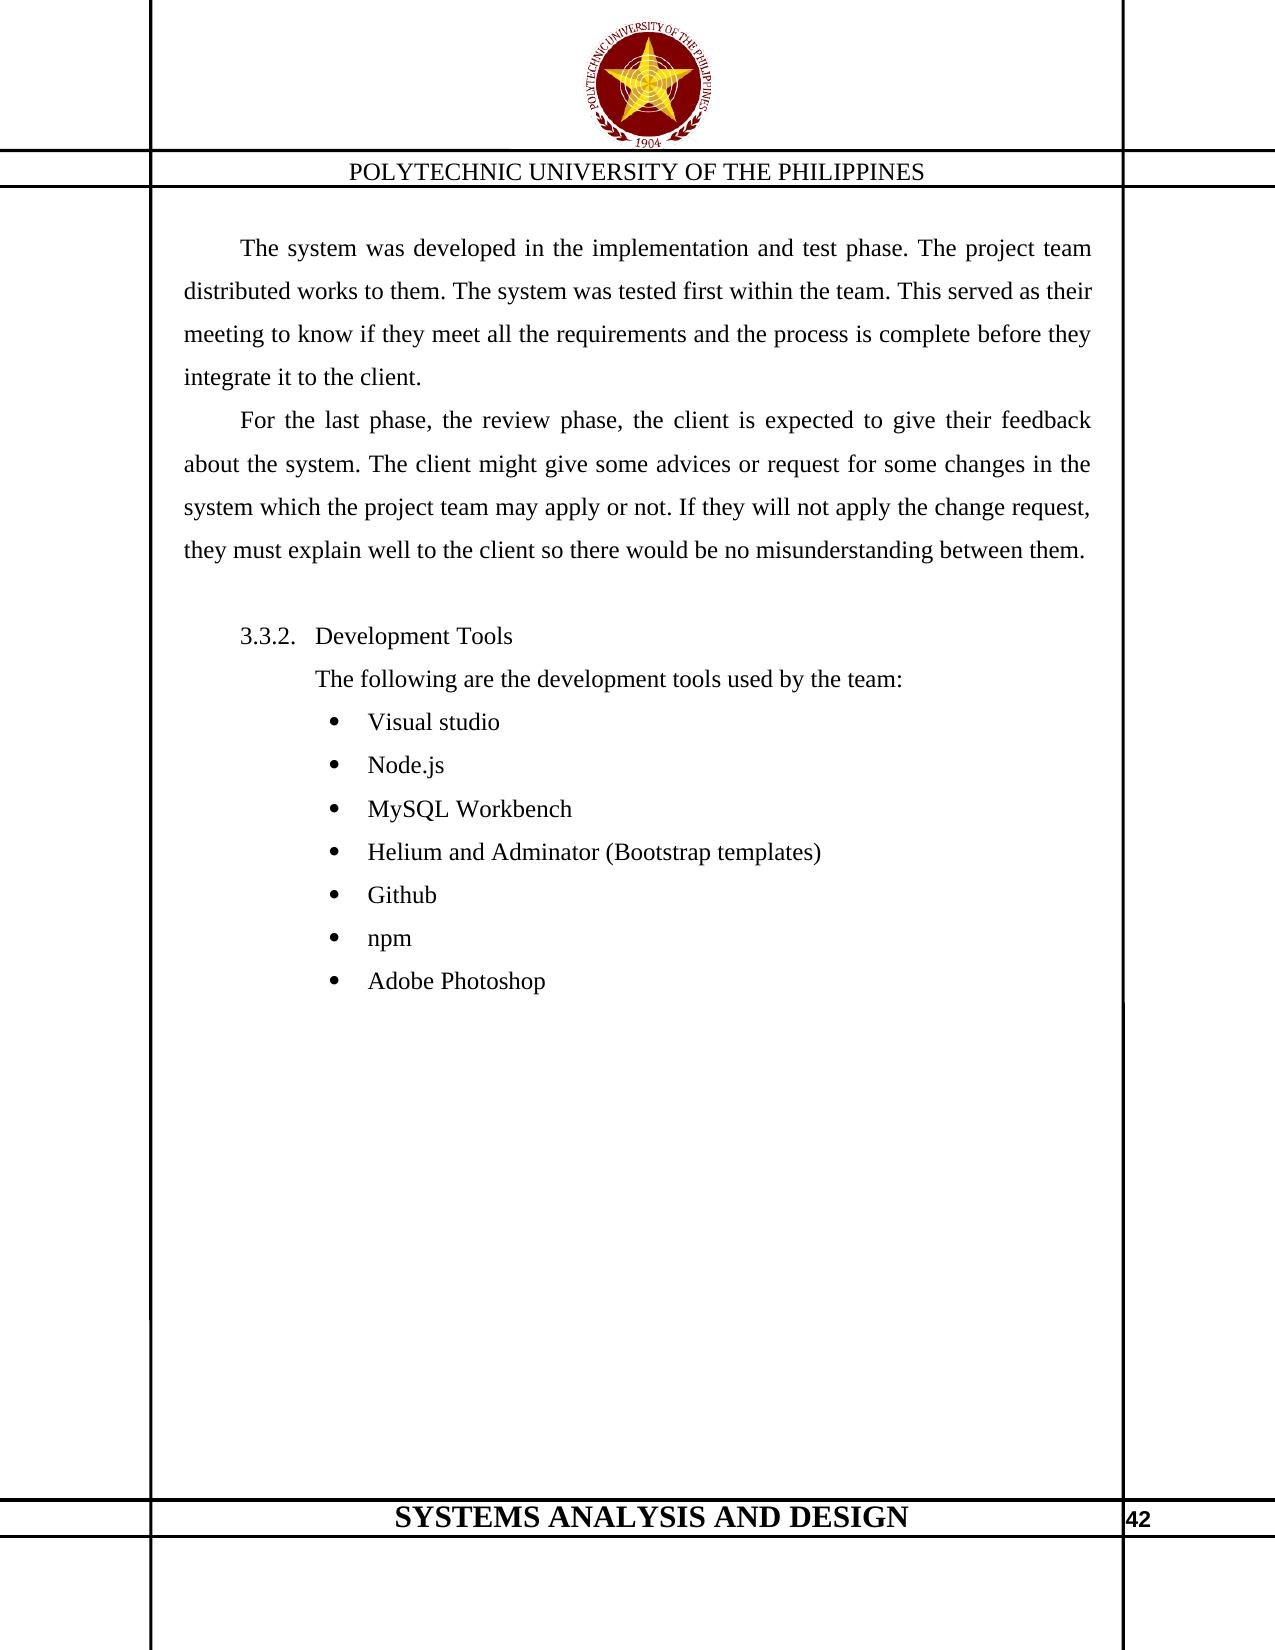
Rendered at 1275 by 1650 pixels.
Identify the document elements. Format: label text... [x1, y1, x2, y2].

list npm [330, 923, 1093, 952]
list MySQL Workbench [330, 794, 1093, 822]
list Node.js [330, 751, 1093, 779]
list Visual studio [330, 707, 1093, 736]
picture [583, 20, 712, 149]
list The system was developed in the implementation and test phase. The project team distributed works to them. The system was tested first within the team. This served as their meeting to know if they meet all the requirements and the process is complete before they integrate it to the client. [184, 233, 1093, 391]
list Helium and Adminator (Bootstrap templates) [330, 837, 1093, 866]
list Adobe Photoshop [330, 966, 1093, 995]
list Development Tools [240, 621, 1093, 650]
list The following are the development tools used by the team: [315, 664, 1093, 693]
list For the last phase, the review phase, the client is expected to give their feedback about the system. The client might give some advices or request for some changes in the system which the project team may apply or not. If they will not apply the change request, they must explain well to the client so there would be no misunderstanding between them. [184, 406, 1093, 564]
list Github [330, 880, 1093, 909]
